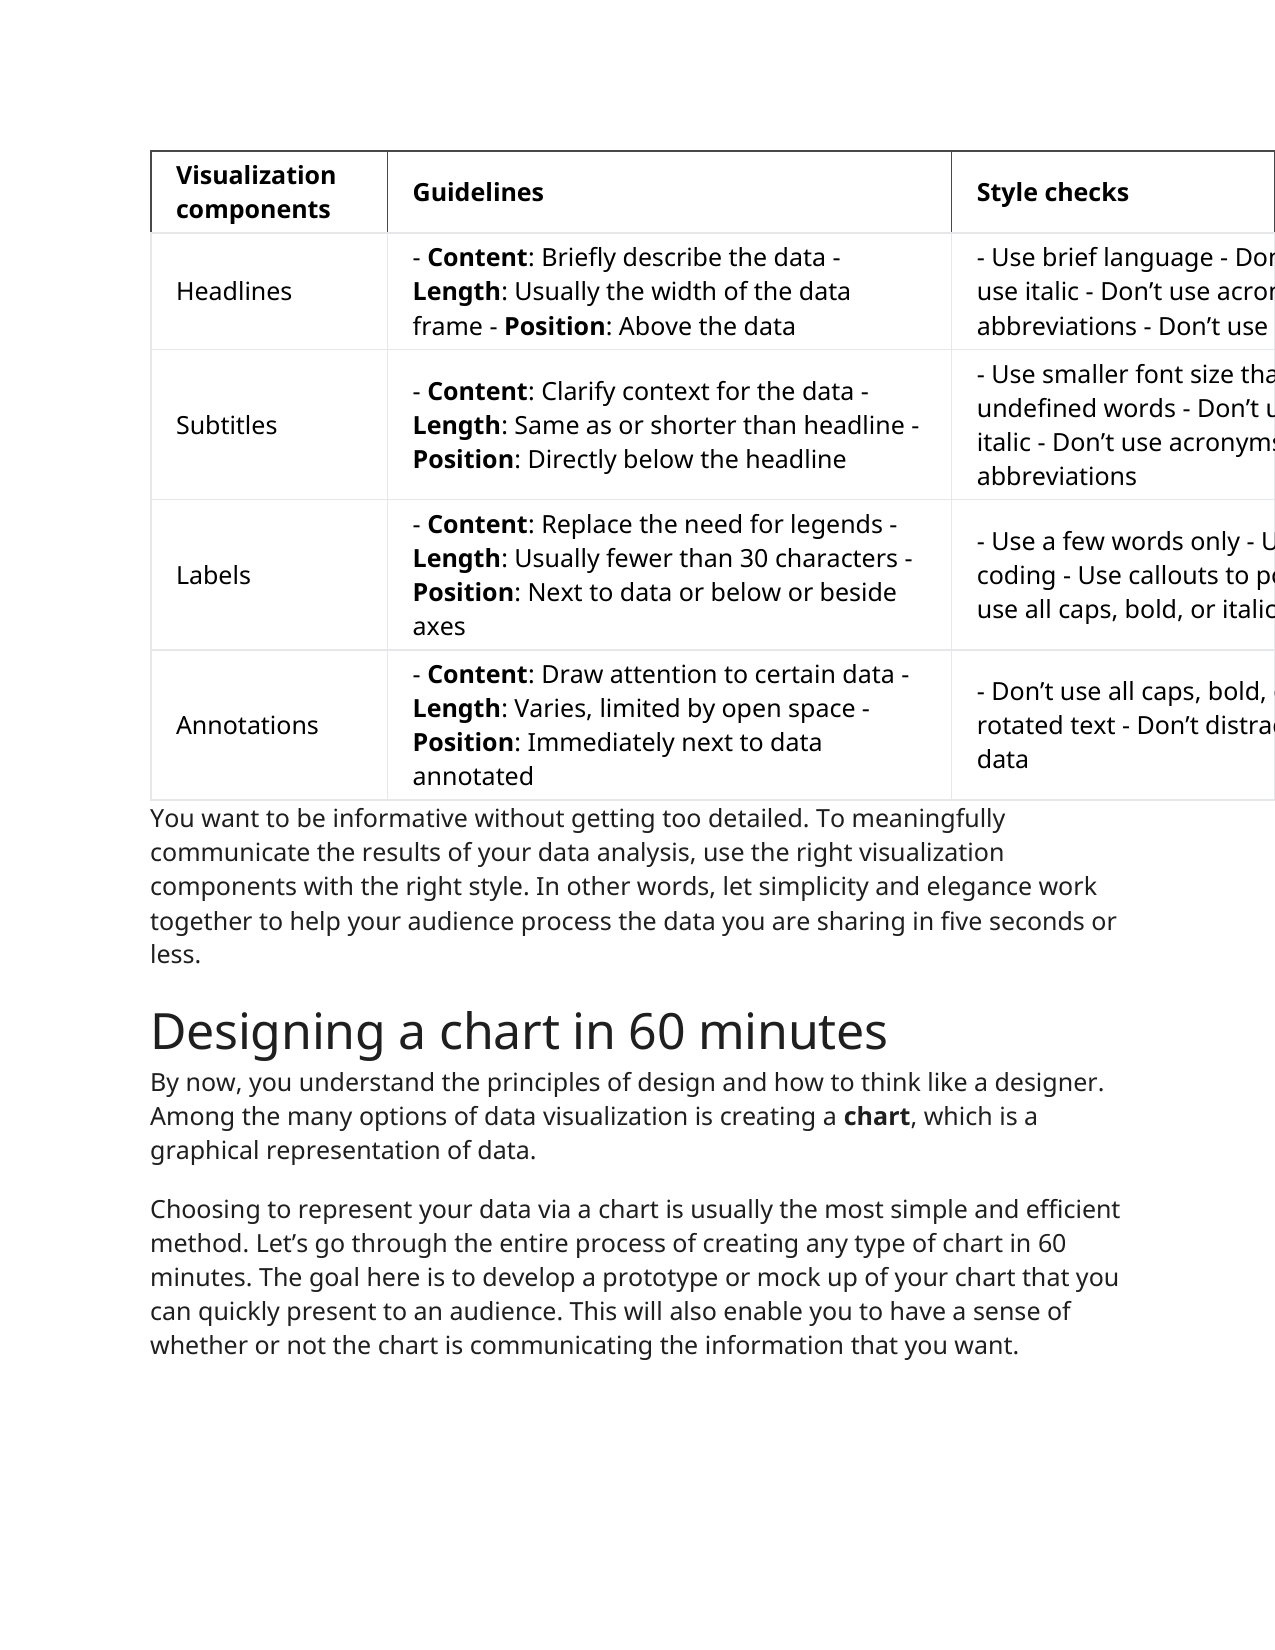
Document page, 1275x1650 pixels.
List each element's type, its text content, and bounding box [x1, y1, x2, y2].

table_cell Annotations [152, 651, 387, 799]
table_cell Headlines [152, 234, 387, 348]
table_cell - Content: Clarify context for the data - Length: Same as or shorter than headline - Position: Directly below the headline [388, 350, 951, 499]
text Choosing to represent your data via a chart is usually the most simple and efficient method. Let’s go through the entire process of creating any type of chart in 60 minutes. The goal here is to develop a prototype or mock up of your chart that you can quickly present to an audience. This will also enable you to have a sense of whether or not the chart is communicating the information that you want. [150, 1192, 1125, 1362]
table_cell Subtitles [152, 350, 387, 499]
table_cell Labels [152, 500, 387, 649]
table_cell - Use a few words only - Use thoughtful color-coding - Use callouts to point to the data - Don’t use all caps, bold, or italic [952, 500, 1274, 649]
table_header Guidelines [388, 152, 951, 232]
table_header Style checks [952, 152, 1274, 232]
table_cell - Content: Briefly describe the data - Length: Usually the width of the data frame - Position: Above the data [388, 234, 951, 348]
table_cell - Don’t use all caps, bold, or italic - Don't use rotated text - Don’t distract viewers from the data [952, 651, 1274, 799]
table_cell - Content: Replace the need for legends - Length: Usually fewer than 30 characters - Position: Next to data or below or beside axes [388, 500, 951, 649]
text You want to be informative without getting too detailed. To meaningfully communicate the results of your data analysis, use the right visualization components with the right style. In other words, let simplicity and elegance work together to help your audience process the data you are sharing in five seconds or less. [150, 801, 1125, 971]
table_cell - Use smaller font size than headline - Don’t use undefined words - Don’t use all caps, bold, or italic - Don’t use acronyms - Don't use abbreviations [952, 350, 1274, 499]
text By now, you understand the principles of design and how to think like a designer. Among the many options of data visualization is creating a chart, which is a graphical representation of data. [150, 1064, 1125, 1167]
table_header Visualization components [152, 152, 387, 232]
subtitle Designing a chart in 60 minutes [150, 996, 1125, 1064]
table_cell - Use brief language - Don’t use all caps - Don’t use italic - Don’t use acronyms - Don't use abbreviations - Don’t use humor or sarcasm [952, 234, 1274, 348]
table_cell - Content: Draw attention to certain data - Length: Varies, limited by open space - Position: Immediately next to data annotated [388, 651, 951, 799]
